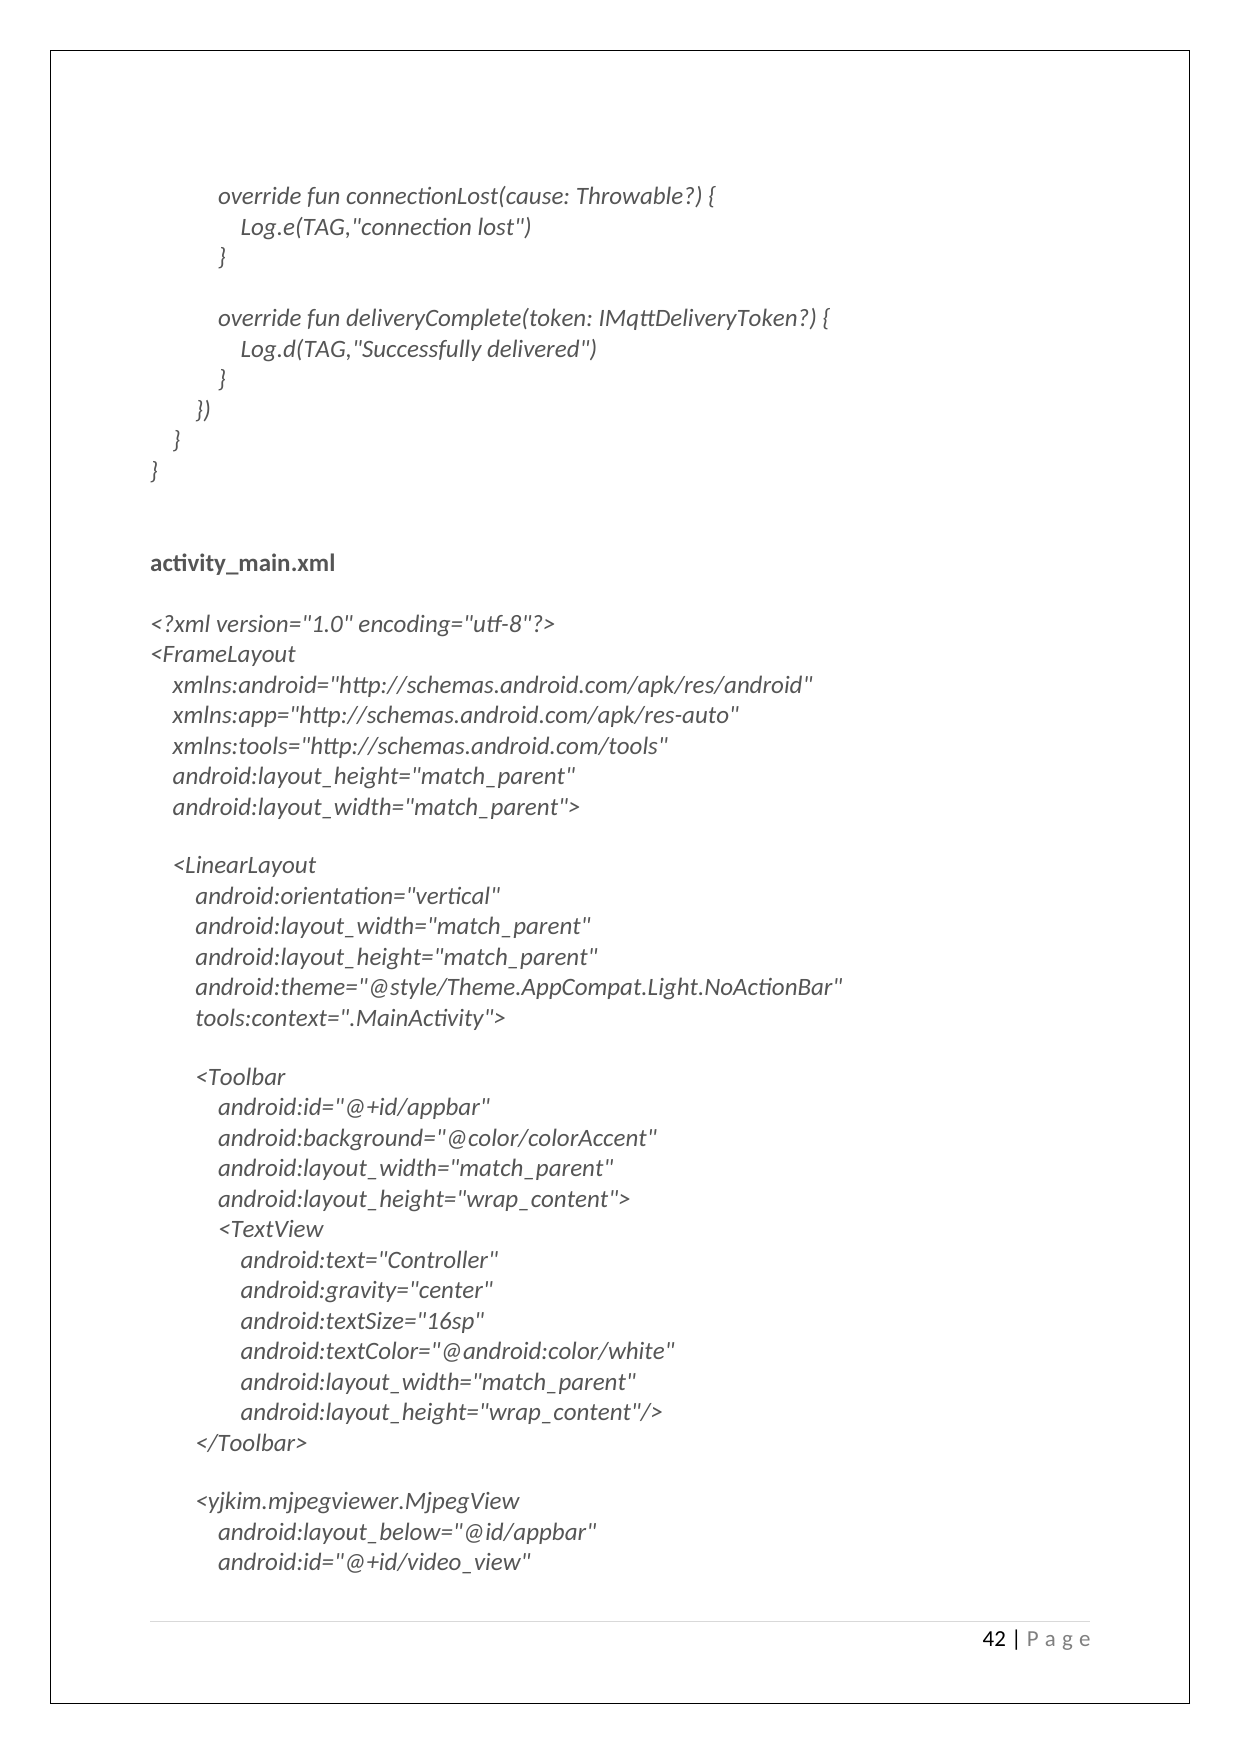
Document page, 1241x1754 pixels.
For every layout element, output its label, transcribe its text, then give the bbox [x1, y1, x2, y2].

text android:textColor="@android:color/white" [150, 1335, 1040, 1366]
text activity_main.xml [150, 547, 1040, 577]
text xmlns:android="http://schemas.android.com/apk/res/android" [150, 669, 1040, 699]
text <yjkim.mjpegviewer.MjpegView [150, 1485, 1040, 1516]
text android:orientation="vertical" [150, 880, 1040, 911]
text android:layout_height="match_parent" [150, 760, 1040, 791]
text } [150, 242, 1040, 272]
text Log.d(TAG,"Successfully delivered") [150, 333, 1040, 364]
text xmlns:app="http://schemas.android.com/apk/res-auto" [150, 699, 1040, 730]
text }) [150, 394, 1040, 425]
text <LinearLayout [150, 849, 1040, 880]
text android:layout_height="wrap_content"> [150, 1183, 1040, 1213]
text android:id="@+id/video_view" [150, 1546, 1040, 1577]
text android:layout_below="@id/appbar" [150, 1516, 1040, 1546]
text Log.e(TAG,"connection lost") [150, 211, 1040, 242]
text override fun deliveryComplete(token: IMqttDeliveryToken?) { [150, 303, 1040, 333]
text android:layout_width="match_parent" [150, 911, 1040, 941]
text tools:context=".MainActivity"> [150, 1002, 1040, 1033]
text xmlns:tools="http://schemas.android.com/tools" [150, 730, 1040, 760]
text android:gravity="center" [150, 1274, 1040, 1305]
text android:layout_width="match_parent"> [150, 791, 1040, 821]
text <TextView [150, 1213, 1040, 1244]
text android:textSize="16sp" [150, 1305, 1040, 1335]
text android:theme="@style/Theme.AppCompat.Light.NoActionBar" [150, 972, 1040, 1002]
text android:background="@color/colorAccent" [150, 1122, 1040, 1152]
text override fun connectionLost(cause: Throwable?) { [150, 181, 1040, 211]
text android:id="@+id/appbar" [150, 1091, 1040, 1122]
text } [150, 364, 1040, 394]
text <?xml version="1.0" encoding="utf-8"?> [150, 608, 1040, 638]
text android:layout_width="match_parent" [150, 1366, 1040, 1396]
text } [150, 425, 1040, 455]
text <FrameLayout [150, 638, 1040, 669]
text android:text="Controller" [150, 1244, 1040, 1274]
text android:layout_height="wrap_content"/> [150, 1396, 1040, 1427]
text } [150, 455, 1040, 486]
text </Toolbar> [150, 1427, 1040, 1457]
text android:layout_width="match_parent" [150, 1152, 1040, 1183]
text android:layout_height="match_parent" [150, 941, 1040, 972]
text <Toolbar [150, 1061, 1040, 1091]
